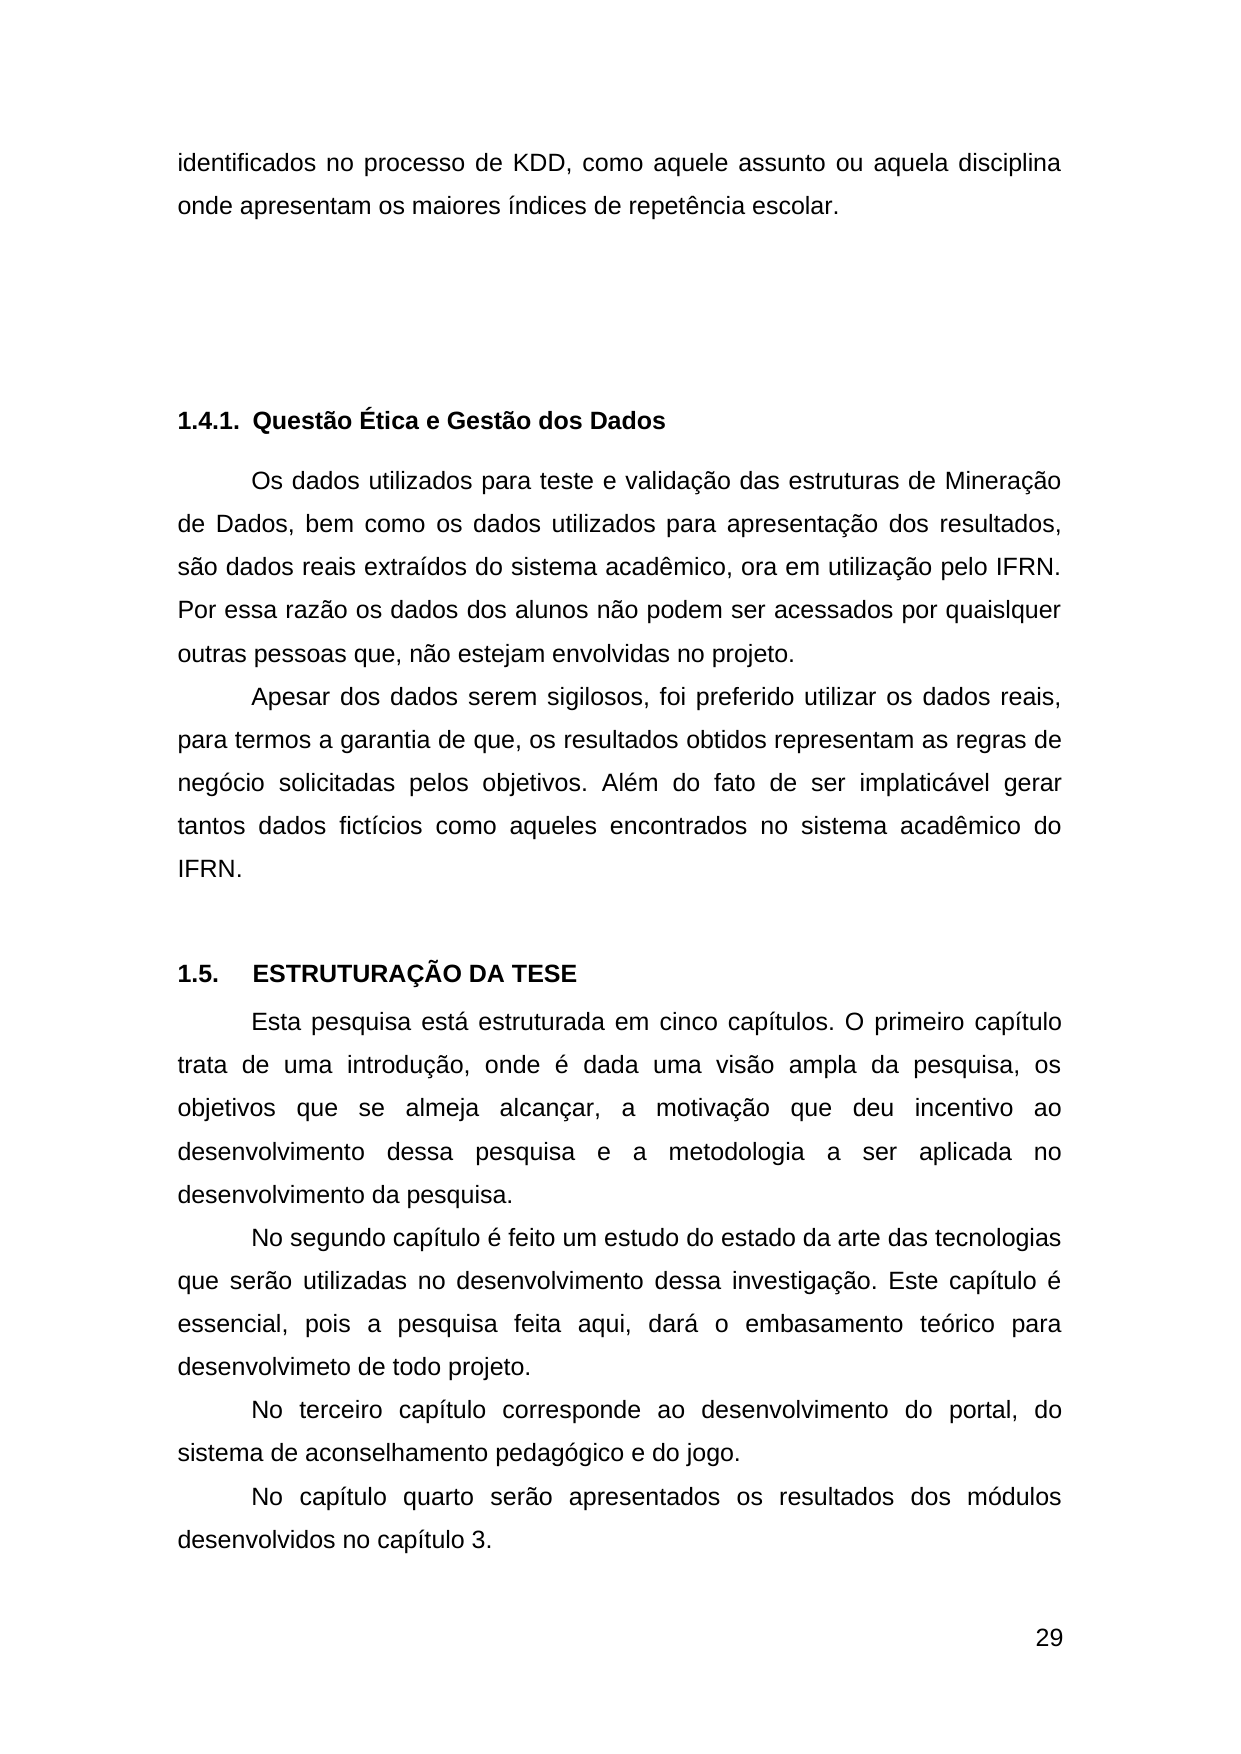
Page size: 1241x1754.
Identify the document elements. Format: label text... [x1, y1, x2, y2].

list ESTRUTURAÇÃO DA TESE [177, 959, 1063, 988]
text No capítulo quarto serão apresentados os resultados dos módulos desenvolvidos no capítulo 3. [177, 1482, 1063, 1553]
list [177, 148, 1063, 219]
text No terceiro capítulo corresponde ao desenvolvimento do portal, do sistema de aconselhamento pedagógico e do jogo. [177, 1395, 1063, 1467]
text Os dados utilizados para teste e validação das estruturas de Mineração de Dados, bem como os dados utilizados para apresentação dos resultados, são dados reais extraídos do sistema acadêmico, ora em utilização pelo IFRN. Por essa razão os dados dos alunos não podem ser acessados por quaislquer outras pessoas que, não estejam envolvidas no projeto. [177, 466, 1063, 667]
list Questão Ética e Gestão dos Dados [177, 406, 1063, 435]
text Esta pesquisa está estruturada em cinco capítulos. O primeiro capítulo trata de uma introdução, onde é dada uma visão ampla da pesquisa, os objetivos que se almeja alcançar, a motivação que deu incentivo ao desenvolvimento dessa pesquisa e a metodologia a ser aplicada no desenvolvimento da pesquisa. [177, 1007, 1063, 1208]
text Apesar dos dados serem sigilosos, foi preferido utilizar os dados reais, para termos a garantia de que, os resultados obtidos representam as regras de negócio solicitadas pelos objetivos. Além do fato de ser implaticável gerar tantos dados fictícios como aqueles encontrados no sistema acadêmico do IFRN. [177, 682, 1063, 883]
text No segundo capítulo é feito um estudo do estado da arte das tecnologias que serão utilizadas no desenvolvimento dessa investigação. Este capítulo é essencial, pois a pesquisa feita aqui, dará o embasamento teórico para desenvolvimeto de todo projeto. [177, 1223, 1063, 1381]
